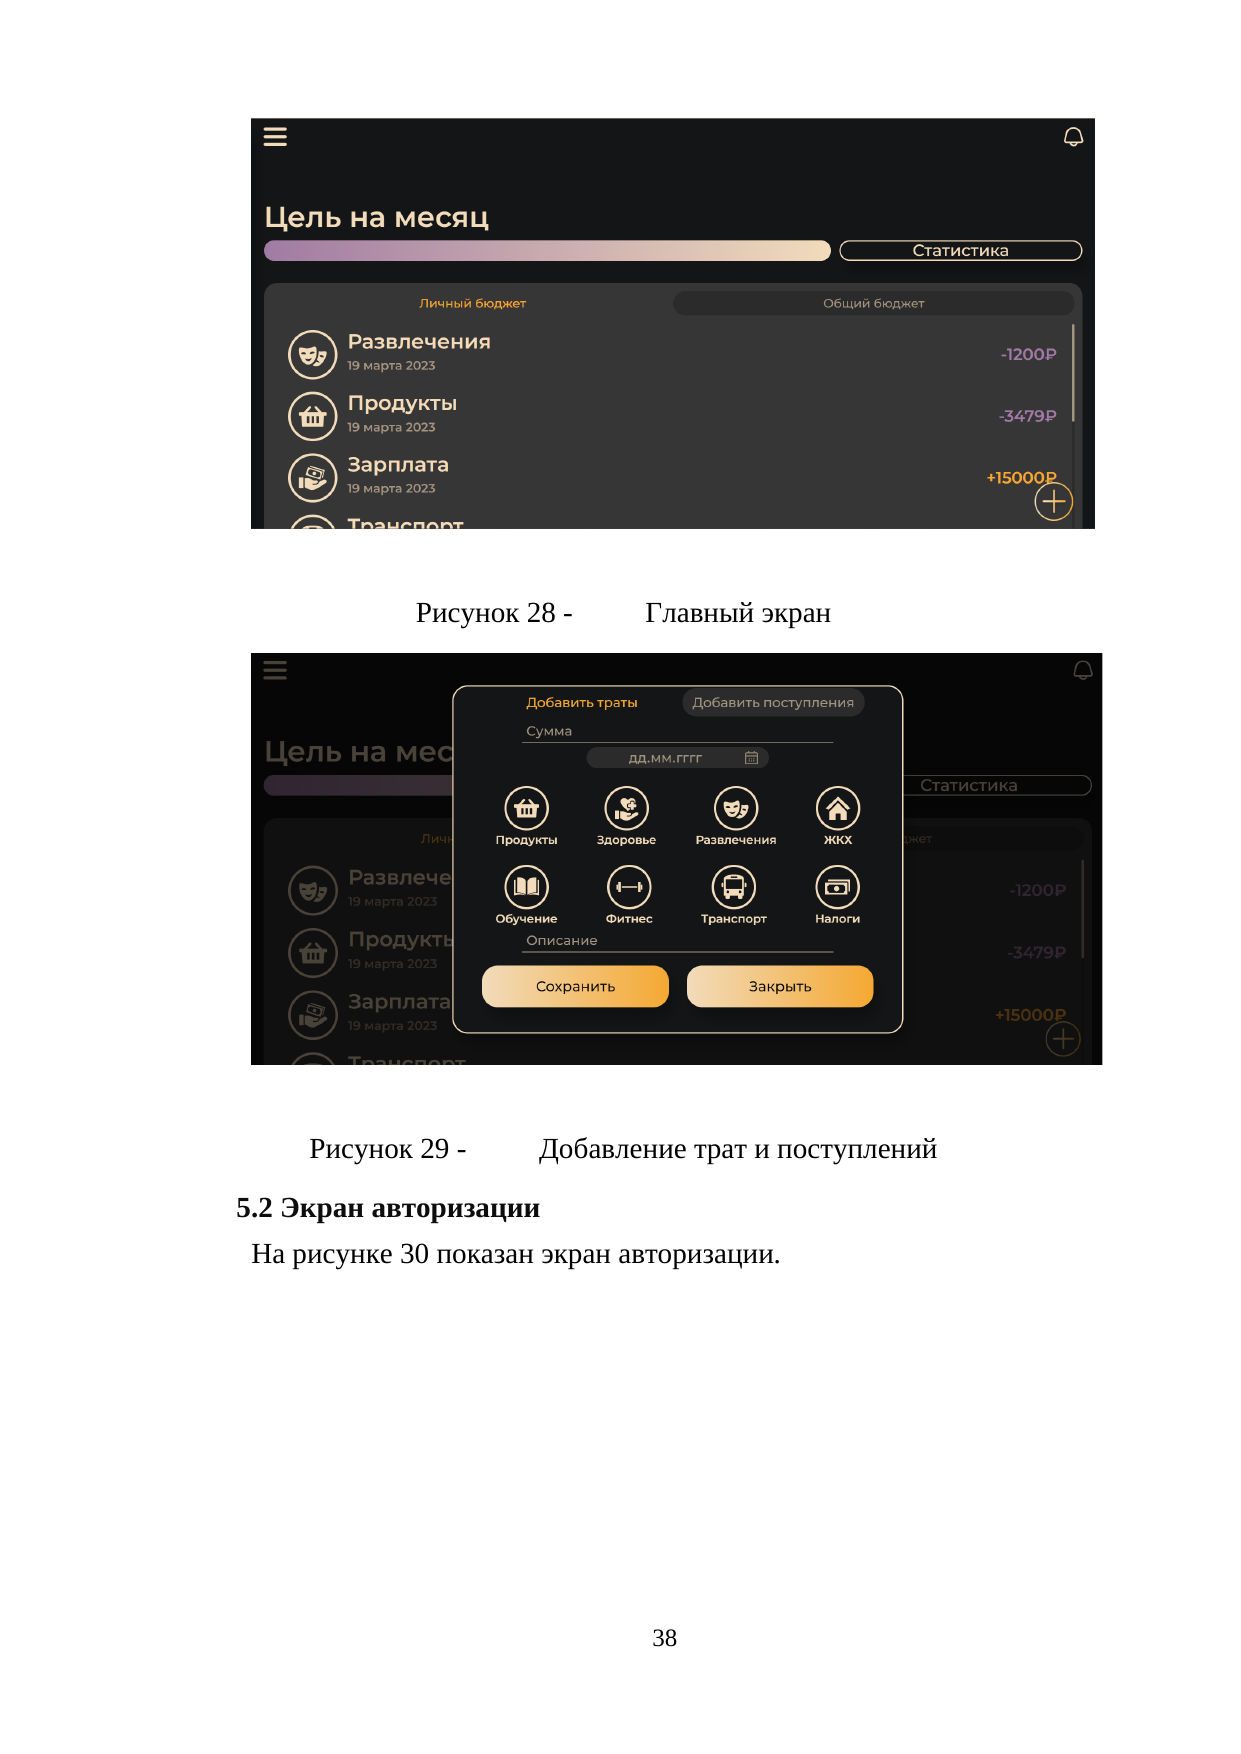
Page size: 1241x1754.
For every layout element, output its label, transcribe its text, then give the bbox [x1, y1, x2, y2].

picture [251, 118, 1095, 529]
text Экран авторизации [236, 1190, 1152, 1223]
text Главный экран [177, 595, 1152, 628]
text Добавление трат и поступлений [177, 1131, 1152, 1165]
picture [251, 653, 1103, 1065]
text На рисунке 30 показан экран авторизации. [177, 1236, 1152, 1269]
